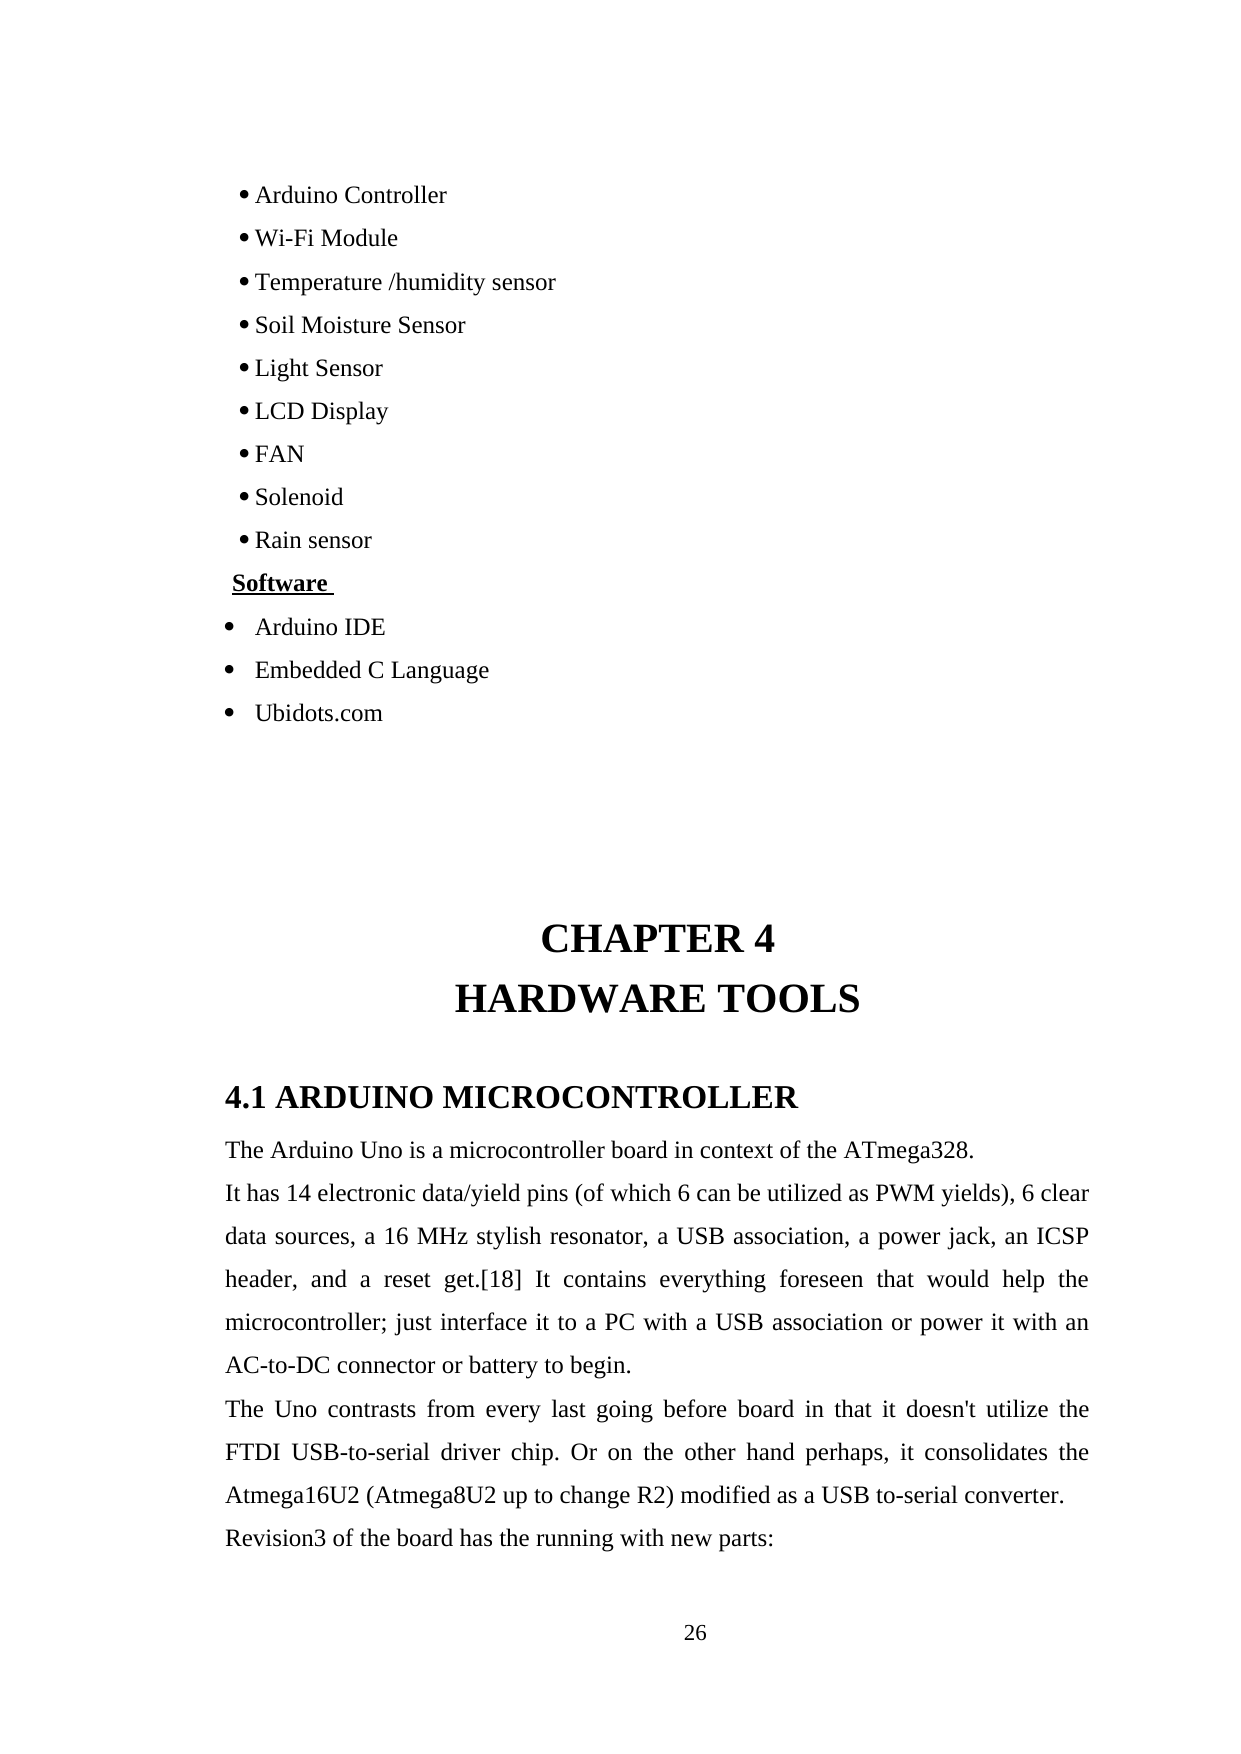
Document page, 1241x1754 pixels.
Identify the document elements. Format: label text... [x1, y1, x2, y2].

text Revision3 of the board has the running with new parts: [225, 1523, 1090, 1552]
list Arduino Controller [240, 180, 1090, 209]
text The Uno contrasts from every last going before board in that it doesn't utilize the FTDI USB-to-serial driver chip. Or on the other hand perhaps, it consolidates the Atmega16U2 (Atmega8U2 up to change R2) modified as a USB to-serial converter. [225, 1394, 1090, 1509]
text The Arduino Uno is a microcontroller board in context of the ATmega328. [225, 1135, 1090, 1164]
list Rain sensor [240, 525, 1090, 554]
list Soil Moisture Sensor [240, 310, 1090, 338]
list Ubidots.com [225, 698, 1090, 727]
list FAN [240, 439, 1090, 468]
text Software [232, 568, 1090, 597]
list LCD Display [240, 396, 1090, 425]
text HARDWARE TOOLS [225, 974, 1090, 1022]
text 4.1 ARDUINO MICROCONTROLLER [225, 1077, 1090, 1116]
list Embedded C Language [225, 655, 1090, 683]
list Temperature /humidity sensor [240, 267, 1090, 295]
list Light Sensor [240, 353, 1090, 382]
list Wi-Fi Module [240, 223, 1090, 252]
list Solenoid [240, 482, 1090, 511]
list Arduino IDE [225, 612, 1090, 640]
text It has 14 electronic data/yield pins (of which 6 can be utilized as PWM yields), 6 clear data sources, a 16 MHz stylish resonator, a USB association, a power jack, an ICSP header, and a reset get.[18] It contains everything foreseen that would help the microcontroller; just interface it to a PC with a USB association or power it with an AC-to-DC connector or battery to begin. [225, 1178, 1090, 1379]
text CHAPTER 4 [225, 913, 1090, 961]
